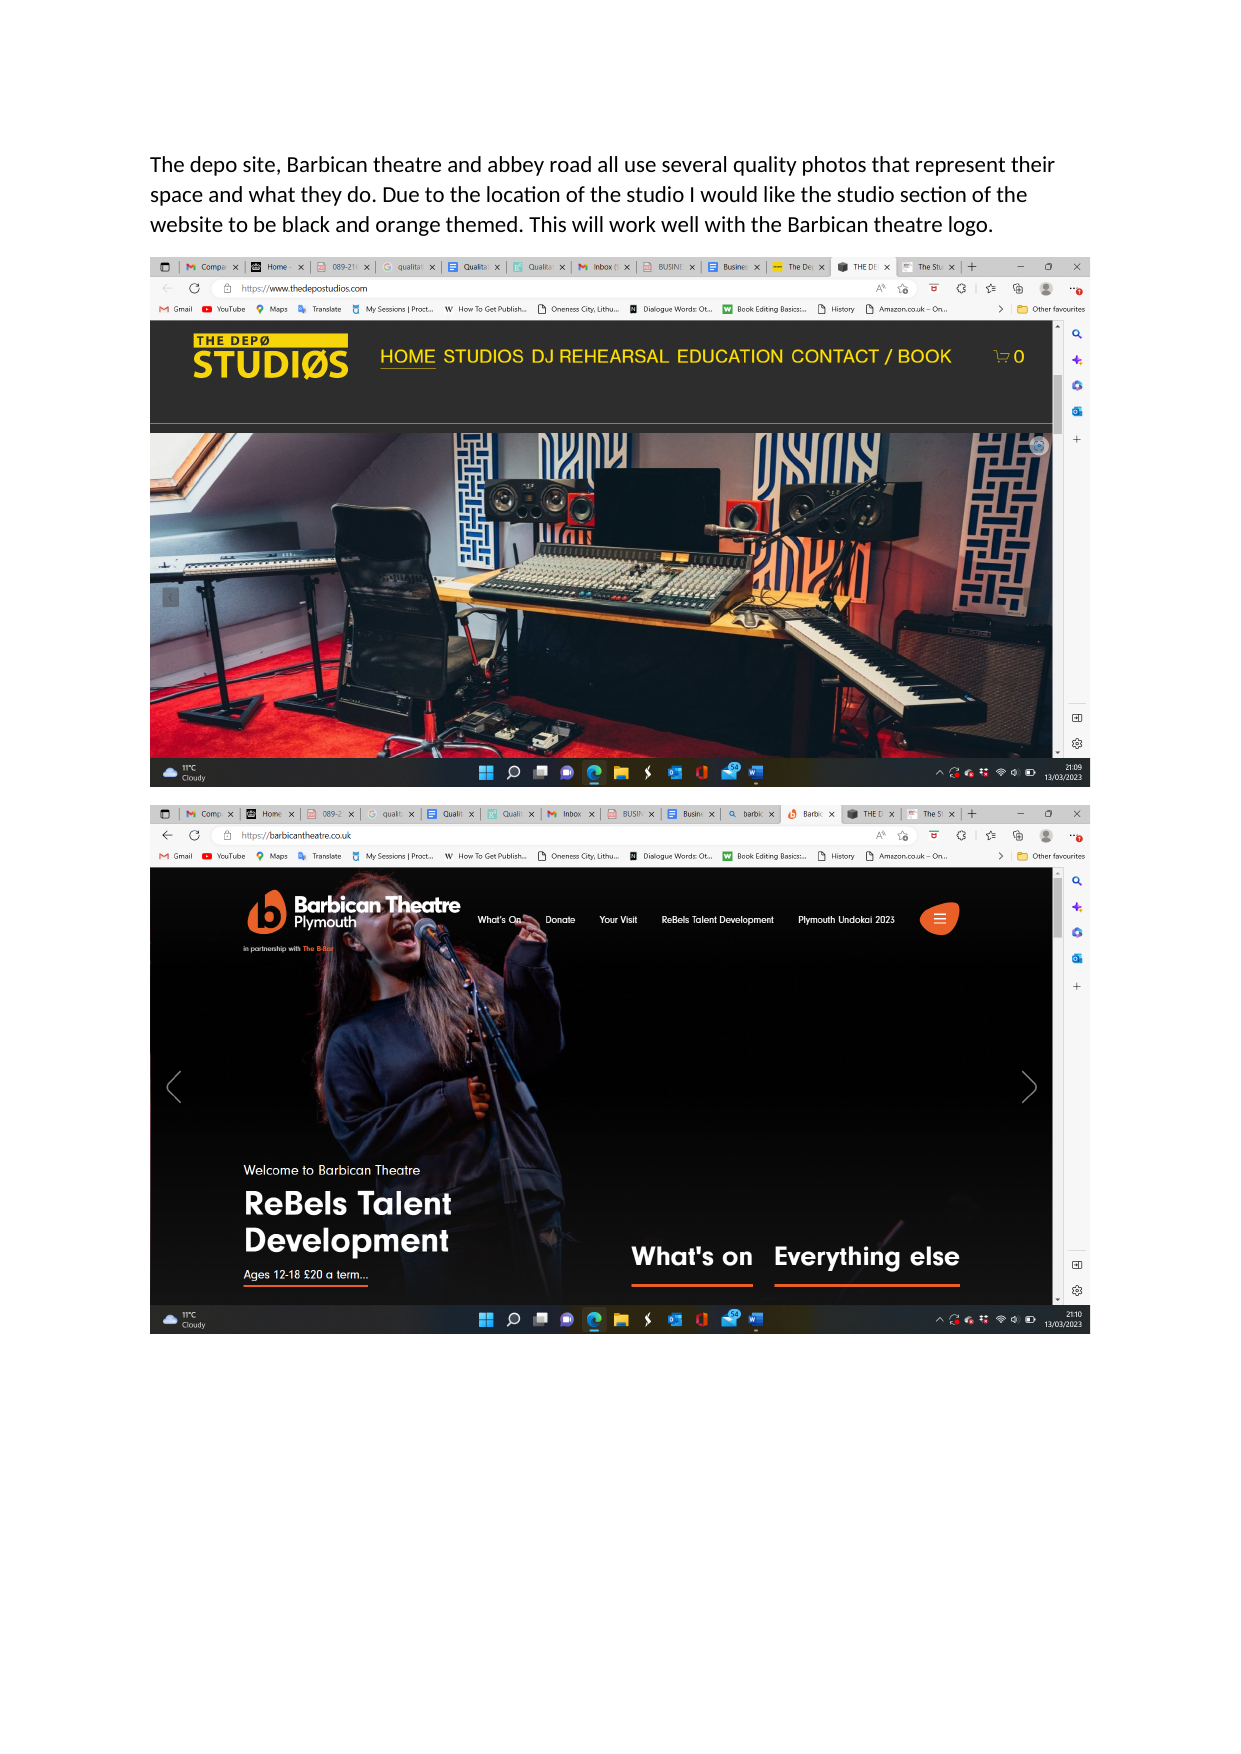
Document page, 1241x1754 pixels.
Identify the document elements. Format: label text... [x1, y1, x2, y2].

picture [150, 805, 1091, 1334]
picture [150, 257, 1091, 787]
text The depo site, Barbican theatre and abbey road all use several quality photos that represent their space and what they do. Due to the location of the studio I would like the studio section of the website to be black and orange themed. This will work well with the Barbican theatre logo. [150, 150, 1090, 238]
